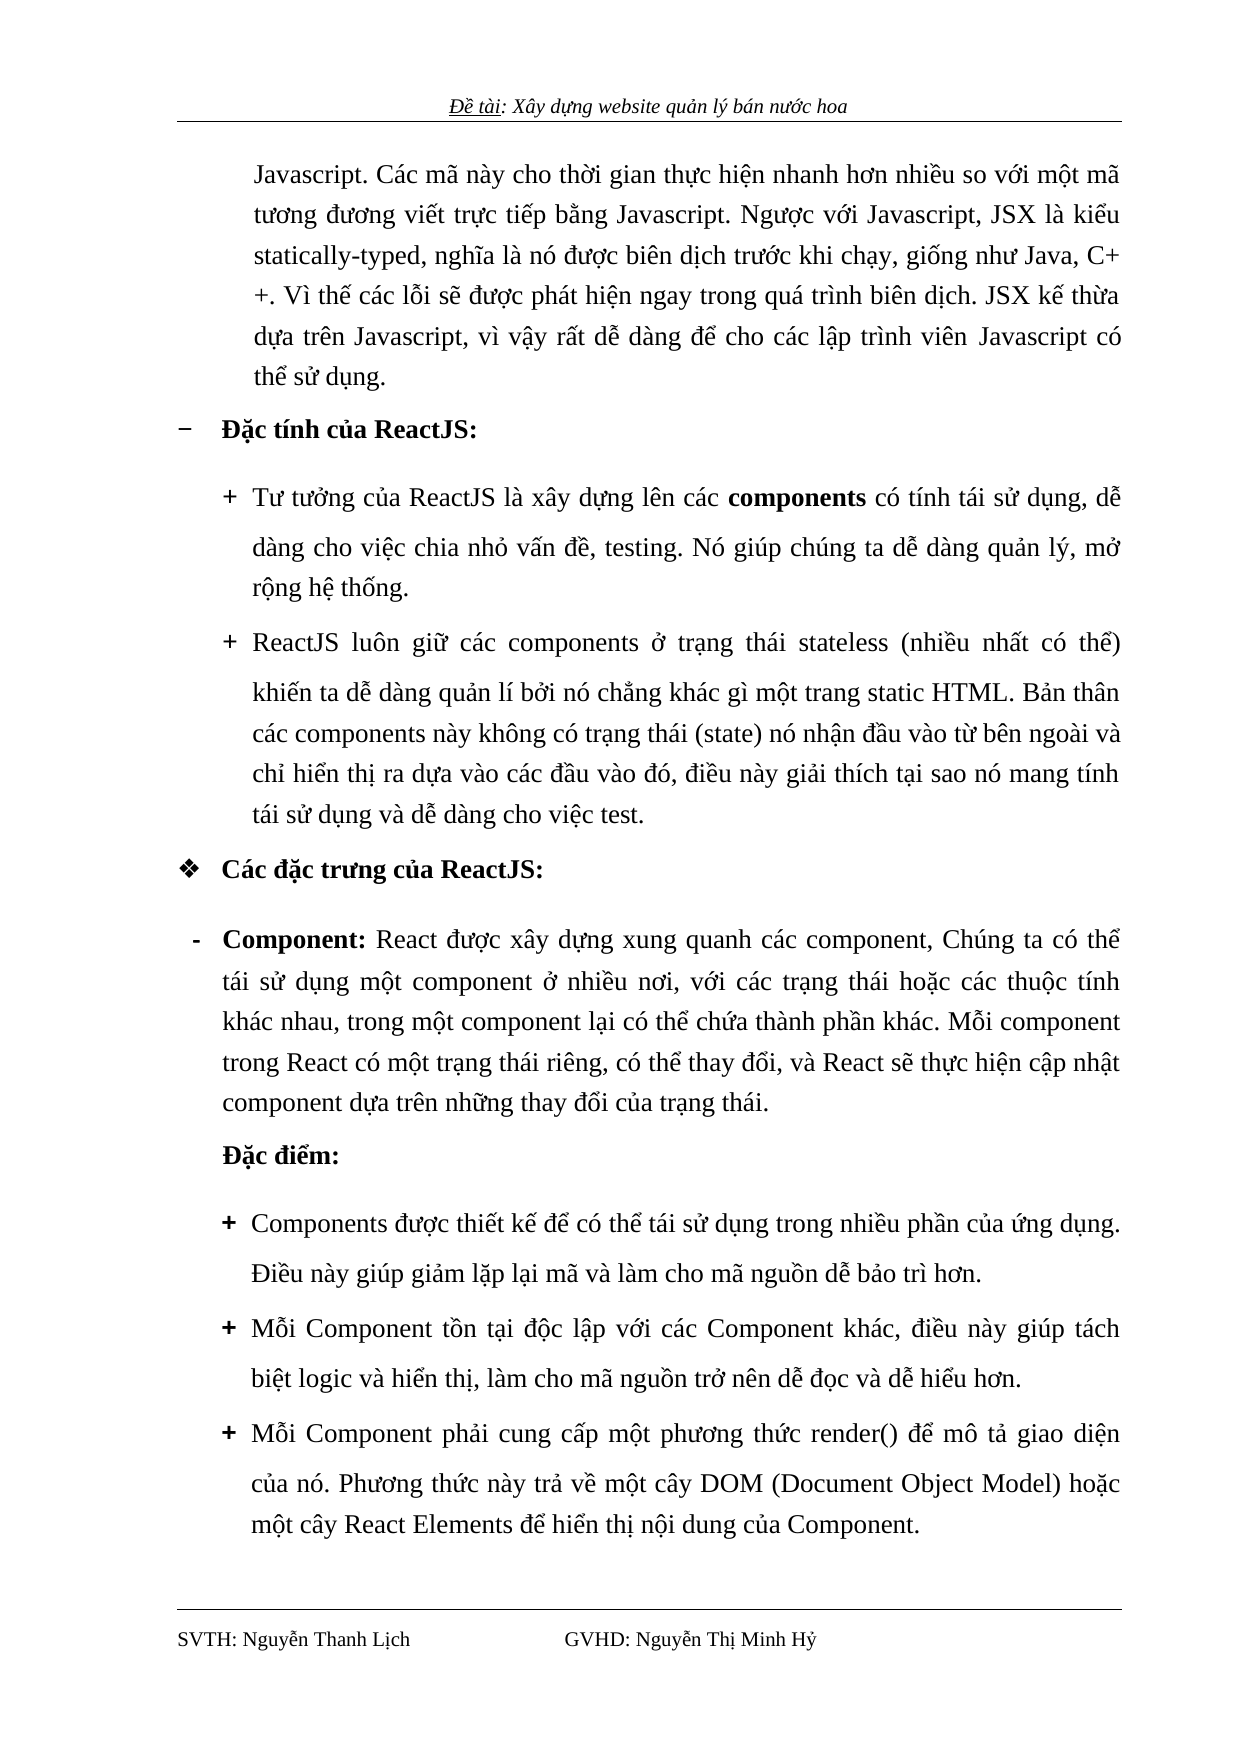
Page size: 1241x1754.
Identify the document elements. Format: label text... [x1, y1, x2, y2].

list Mỗi Component phải cung cấp một phương thức render() để mô tả giao diện của nó. Phương thức này trả về một cây DOM (Document Object Model) hoặc một cây React Elements để hiển thị nội dung của Component. [221, 1402, 1122, 1539]
list Các đặc trưng của ReactJS: [177, 838, 1122, 894]
list Tư tưởng của ReactJS là xây dựng lên các components có tính tái sử dụng, dễ dàng cho việc chia nhỏ vấn đề, testing. Nó giúp chúng ta dễ dàng quản lý, mở rộng hệ thống. [222, 466, 1122, 602]
list Đặc tính của ReactJS: [177, 413, 1122, 444]
list ReactJS luôn giữ các components ở trạng thái stateless (nhiều nhất có thể) khiến ta dễ dàng quản lí bởi nó chẳng khác gì một trang static HTML. Bản thân các components này không có trạng thái (state) nó nhận đầu vào từ bên ngoài và chỉ hiển thị ra dựa vào các đầu vào đó, điều này giải thích tại sao nó mang tính tái sử dụng và dễ dàng cho việc test. [222, 612, 1122, 829]
list Component: React được xây dựng xung quanh các component, Chúng ta có thể tái sử dụng một component ở nhiều nơi, với các trạng thái hoặc các thuộc tính khác nhau, trong một component lại có thể chứa thành phần khác. Mỗi component trong React có một trạng thái riêng, có thể thay đổi, và React sẽ thực hiện cập nhật component dựa trên những thay đổi của trạng thái. [192, 923, 1122, 1117]
list Mỗi Component tồn tại độc lập với các Component khác, điều này giúp tách biệt logic và hiển thị, làm cho mã nguồn trở nên dễ đọc và dễ hiểu hơn. [221, 1297, 1122, 1393]
list Components được thiết kế để có thể tái sử dụng trong nhiều phần của ứng dụng. Điều này giúp giảm lặp lại mã và làm cho mã nguồn dễ bảo trì hơn. [221, 1192, 1122, 1288]
text Đặc điểm: [222, 1139, 1122, 1170]
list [223, 158, 1122, 391]
